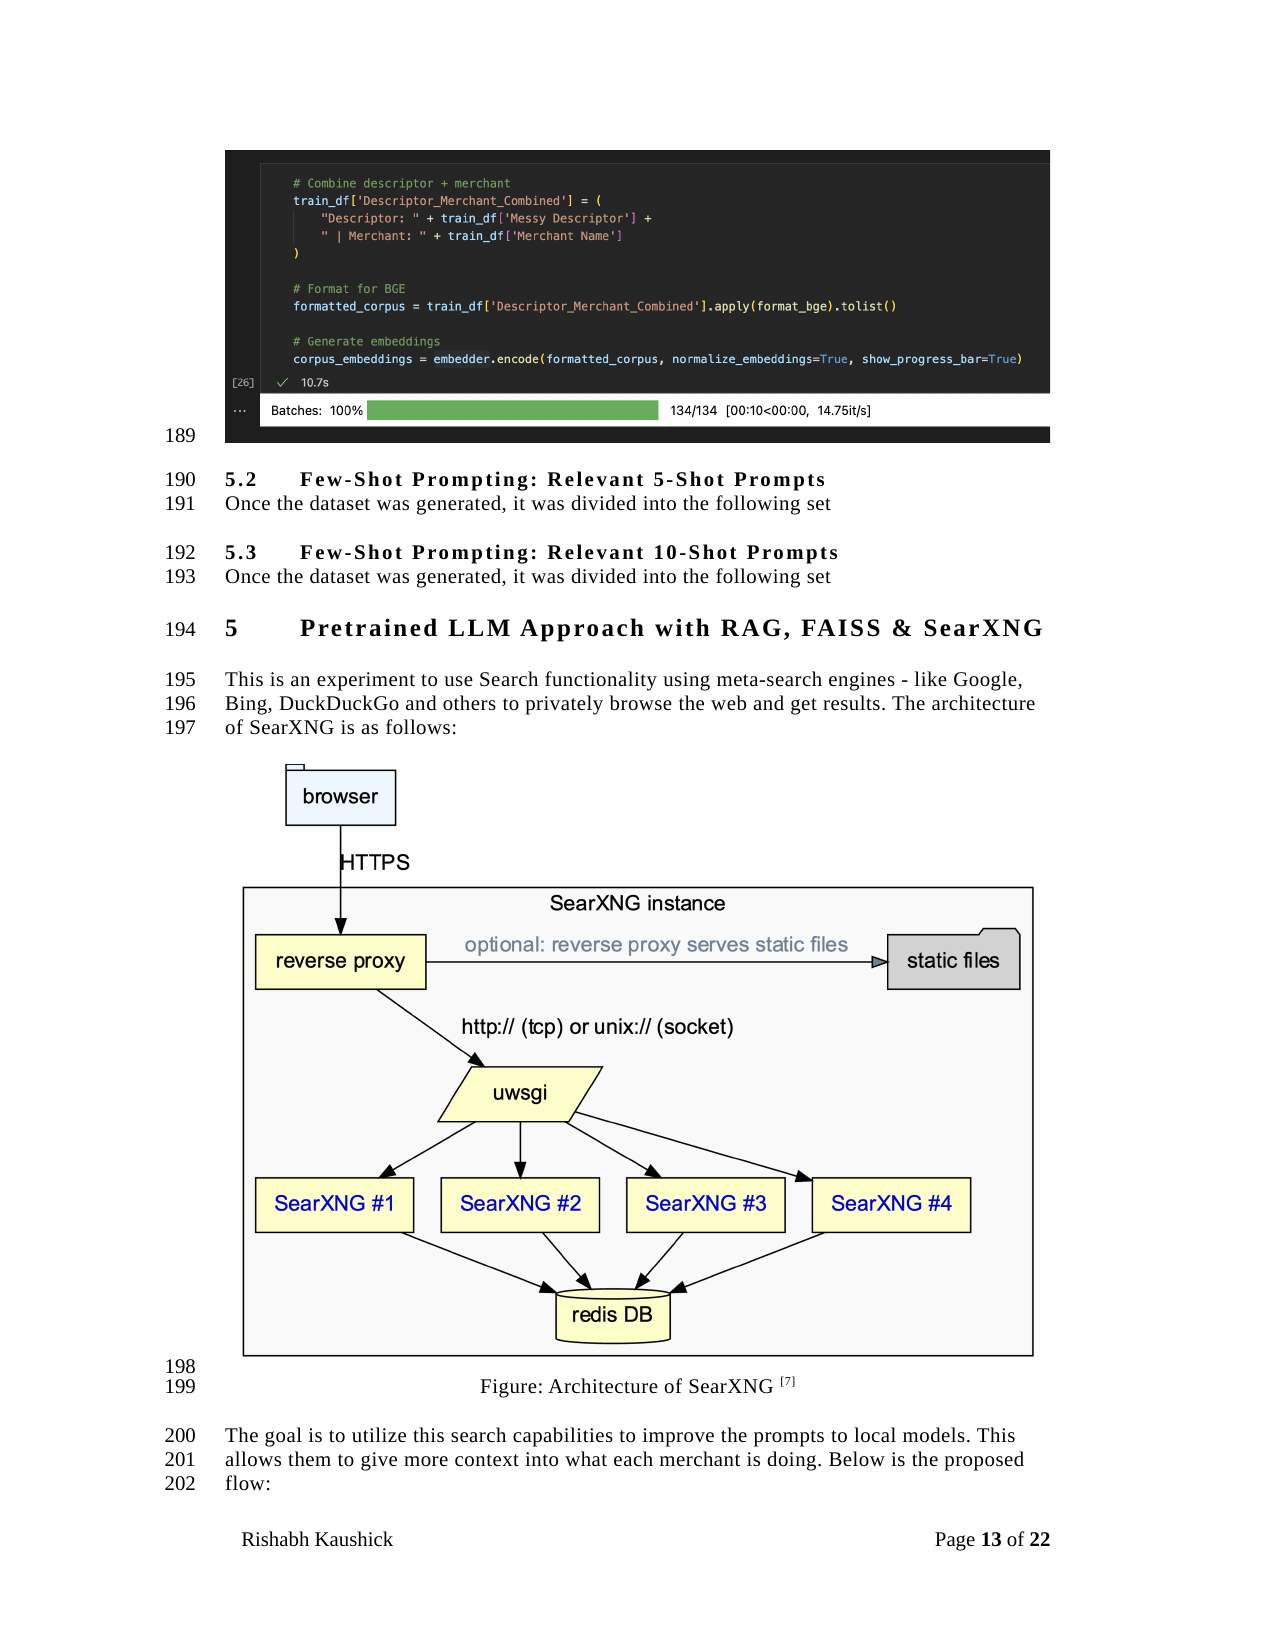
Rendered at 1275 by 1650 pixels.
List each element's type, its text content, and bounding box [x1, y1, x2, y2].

text The goal is to utilize this search capabilities to improve the prompts to local models. This allows them to give more context into what each merchant is doing. Below is the proposed flow: [225, 1423, 1050, 1495]
text 5.2 Few-Shot Prompting: Relevant 5-Shot Prompts [225, 467, 1050, 491]
text Once the dataset was generated, it was divided into the following set [225, 564, 1050, 588]
text 5.3 Few-Shot Prompting: Relevant 10-Shot Prompts [225, 540, 1050, 564]
text This is an experiment to use Search functionality using meta-search engines - like Google, Bing, DuckDuckGo and others to privately browse the web and get results. The architecture of SearXNG is as follows: [225, 667, 1050, 739]
text Once the dataset was generated, it was divided into the following set [225, 491, 1050, 515]
picture [225, 150, 1050, 443]
picture [225, 764, 1050, 1374]
text Figure: Architecture of SearXNG [7] [225, 1374, 1050, 1398]
text 5 Pretrained LLM Approach with RAG, FAISS & SearXNG [225, 613, 1050, 642]
